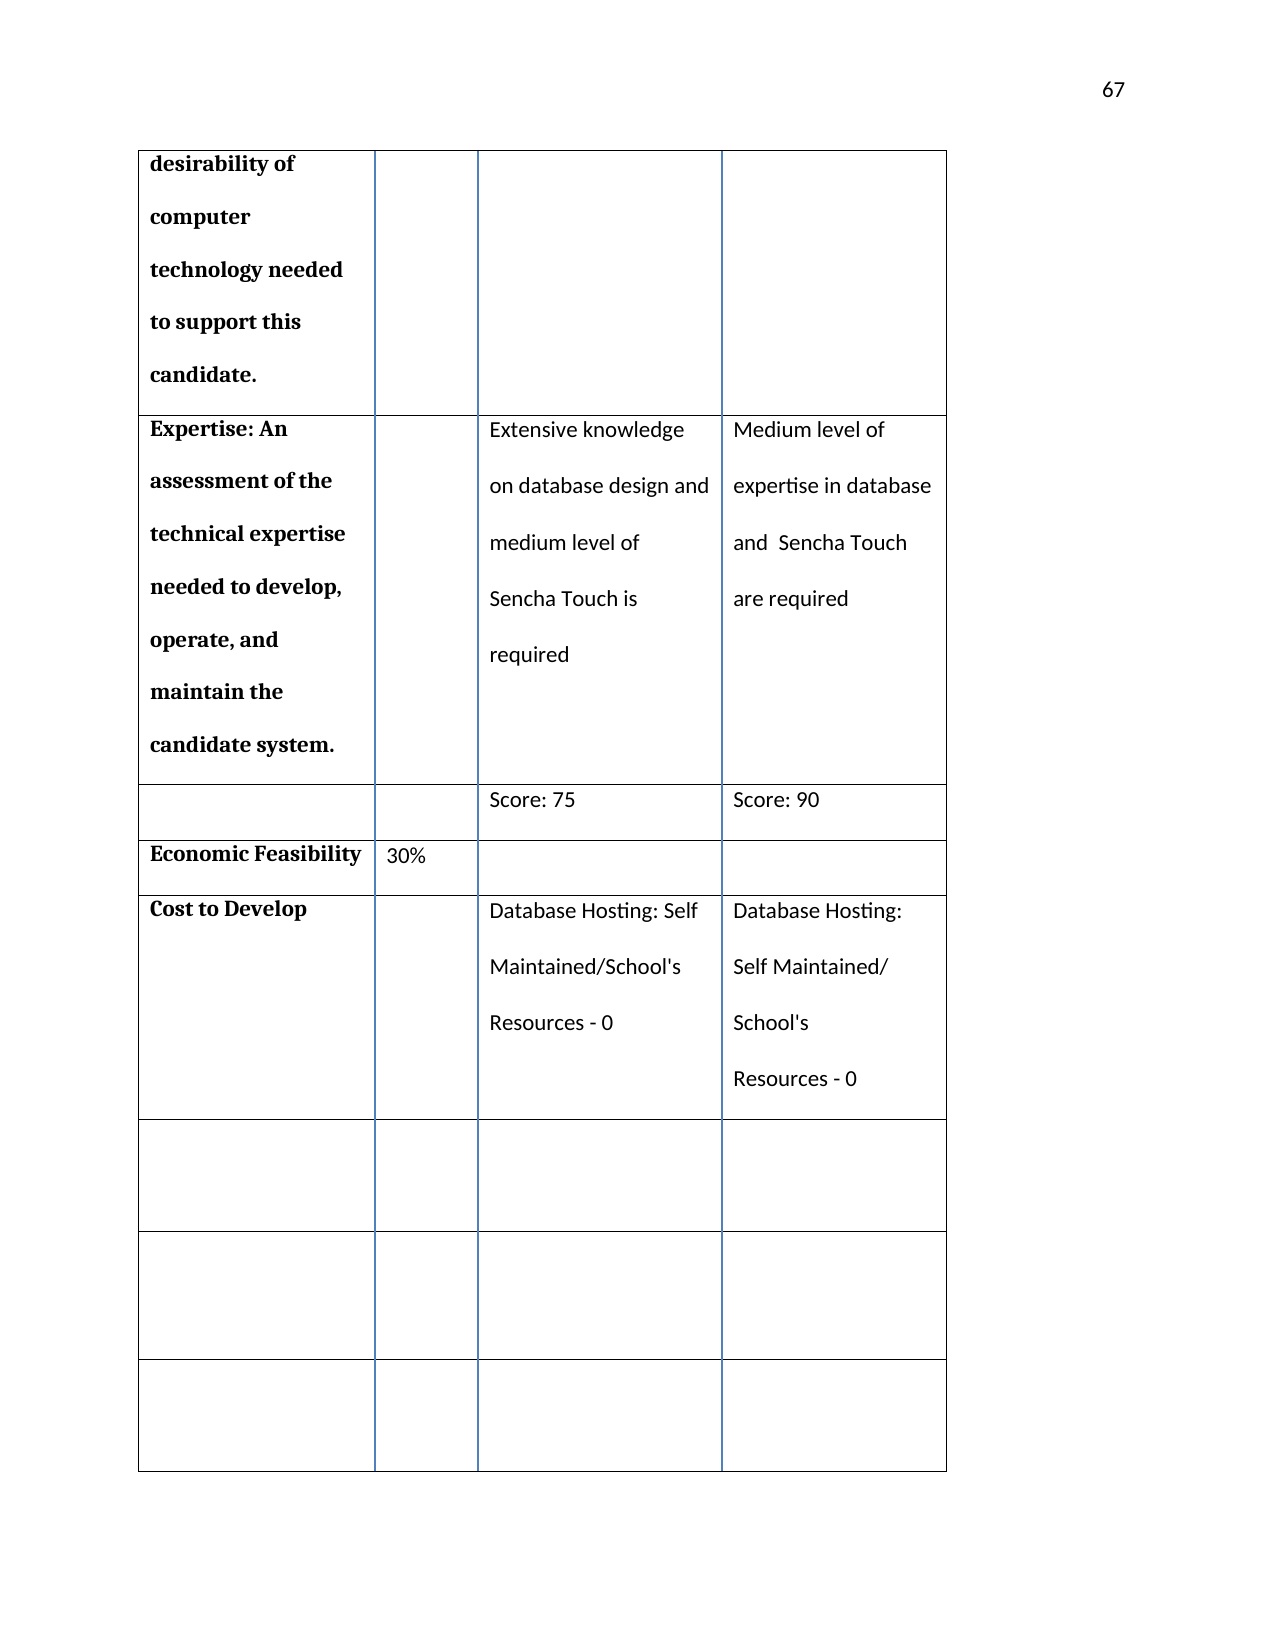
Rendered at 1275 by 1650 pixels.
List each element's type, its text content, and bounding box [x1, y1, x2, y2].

table_cell Score: 75 [479, 785, 721, 840]
table_cell Economic Feasibility [139, 841, 374, 895]
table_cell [723, 151, 946, 414]
table_cell [376, 151, 477, 414]
table_cell Medium level of expertise in database and Sencha Touch are required [723, 416, 946, 784]
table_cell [479, 151, 721, 414]
table_cell [139, 1360, 374, 1471]
table_cell [479, 1232, 721, 1358]
table_cell [376, 1120, 477, 1231]
table_cell [376, 416, 477, 784]
table_cell [723, 1232, 946, 1358]
table_cell [479, 1360, 721, 1471]
table_cell [723, 1360, 946, 1471]
table_cell Score: 90 [723, 785, 946, 840]
table_cell [376, 1360, 477, 1471]
table_cell Expertise: An assessment of the technical expertise needed to develop, operate, and maintain the candidate system. [139, 416, 374, 784]
table_cell [376, 1232, 477, 1358]
table_cell [723, 841, 946, 895]
table_cell Database Hosting: Self Maintained/ School's Resources - 0 [723, 896, 946, 1118]
table_cell Cost to Develop [139, 896, 374, 1118]
table_cell [479, 841, 721, 895]
table_cell [139, 785, 374, 840]
table_cell [723, 1120, 946, 1231]
table_cell [139, 1232, 374, 1358]
table_cell [139, 1120, 374, 1231]
table_cell [376, 785, 477, 840]
table_cell Database Hosting: Self Maintained/School's Resources - 0 [479, 896, 721, 1118]
table_cell [479, 1120, 721, 1231]
table_cell Extensive knowledge on database design and medium level of Sencha Touch is required [479, 416, 721, 784]
table_cell 30% [376, 841, 477, 895]
table_cell [376, 896, 477, 1118]
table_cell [139, 151, 374, 414]
